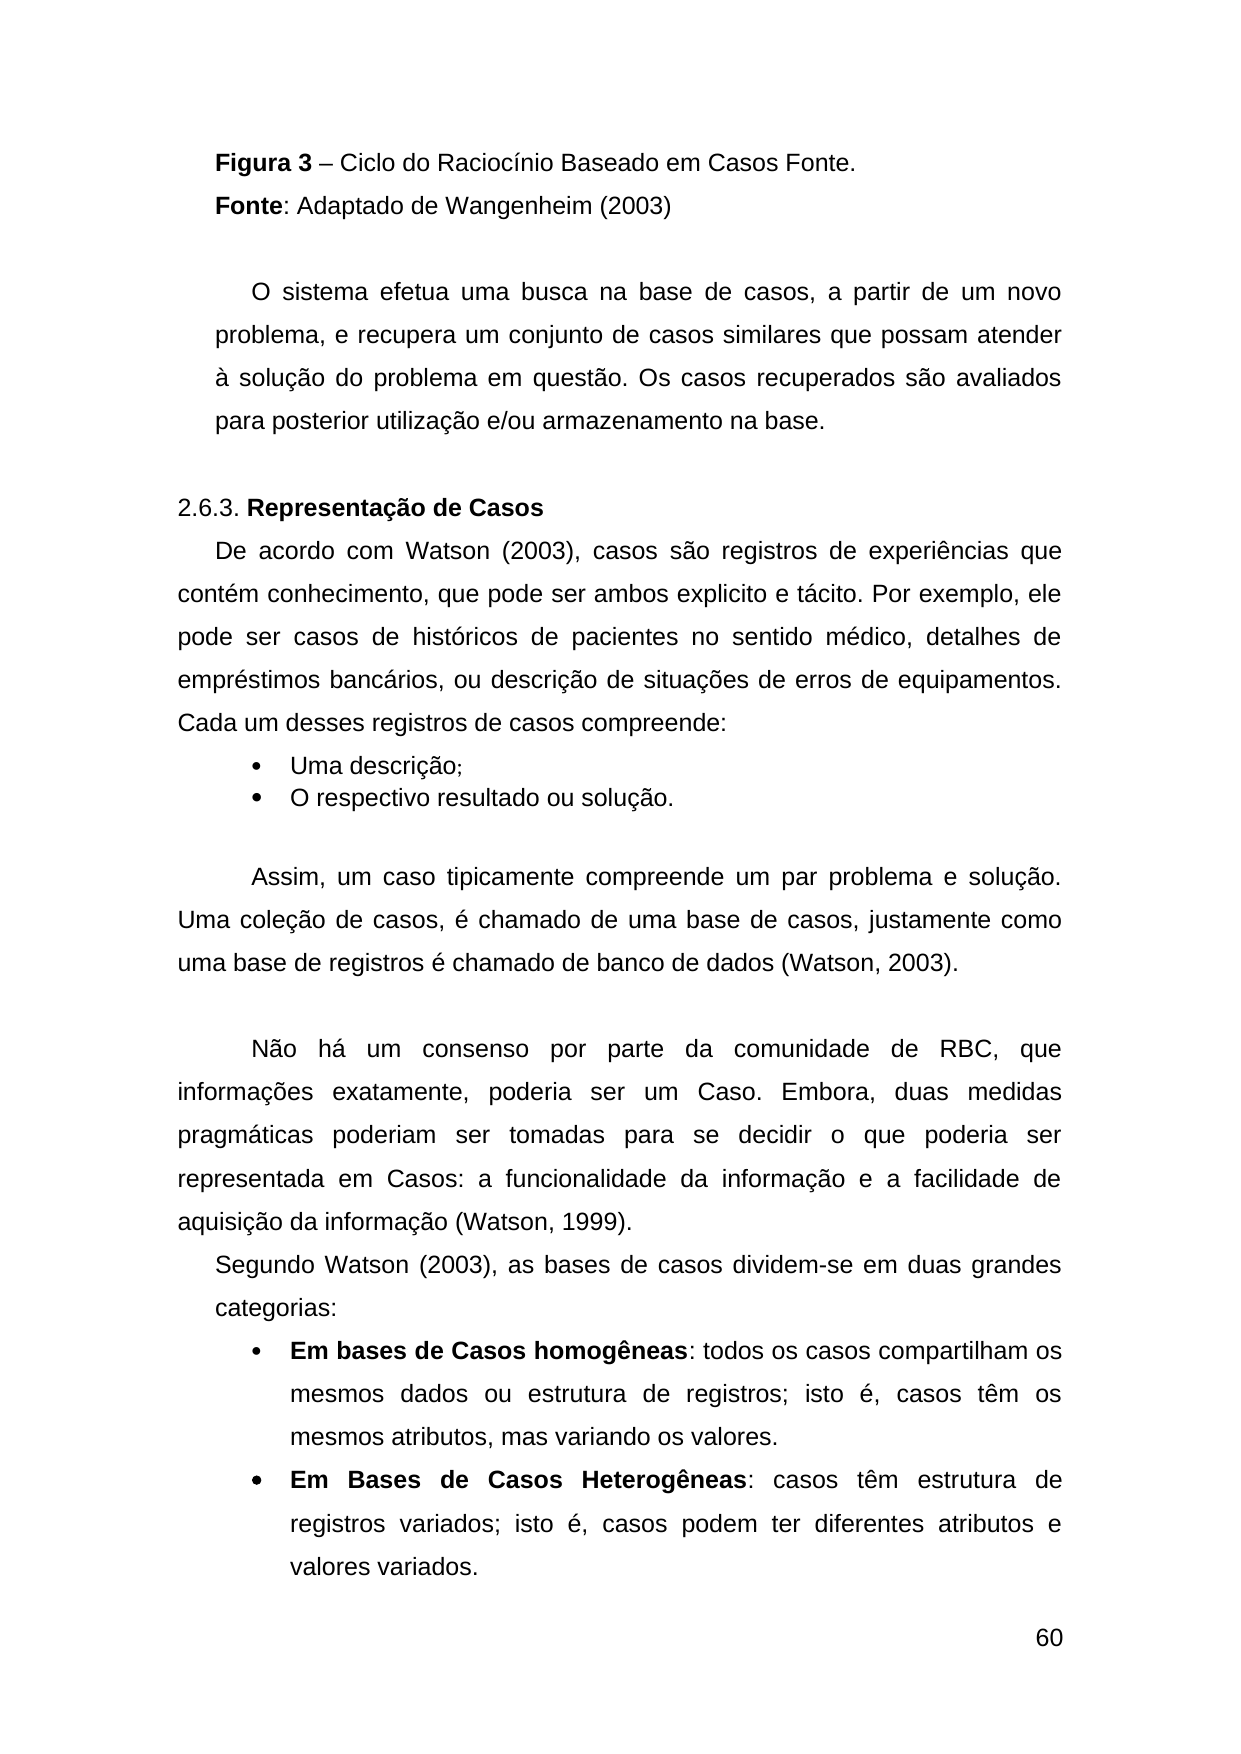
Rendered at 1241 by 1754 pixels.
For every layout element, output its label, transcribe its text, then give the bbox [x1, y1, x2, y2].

text Fonte: Adaptado de Wangenheim (2003) [215, 191, 1063, 219]
text Segundo Watson (2003), as bases de casos dividem-se em duas grandes categorias: [215, 1250, 1063, 1322]
list Uma descrição; [252, 751, 1063, 781]
text Assim, um caso tipicamente compreende um par problema e solução. Uma coleção de casos, é chamado de uma base de casos, justamente como uma base de registros é chamado de banco de dados (Watson, 2003). [177, 862, 1063, 977]
text 2.6.3. Representação de Casos [177, 493, 1063, 521]
text De acordo com Watson (2003), casos são registros de experiências que contém conhecimento, que pode ser ambos explicito e tácito. Por exemplo, ele pode ser casos de históricos de pacientes no sentido médico, detalhes de empréstimos bancários, ou descrição de situações de erros de equipamentos. Cada um desses registros de casos compreende: [177, 536, 1063, 737]
list O respectivo resultado ou solução. [252, 783, 1063, 812]
list Em bases de Casos homogêneas: todos os casos compartilham os mesmos dados ou estrutura de registros; isto é, casos têm os mesmos atributos, mas variando os valores. [252, 1336, 1063, 1451]
list Em Bases de Casos Heterogêneas: casos têm estrutura de registros variados; isto é, casos podem ter diferentes atributos e valores variados. [252, 1465, 1063, 1581]
text Figura 3 – Ciclo do Raciocínio Baseado em Casos Fonte. [215, 148, 1063, 176]
text O sistema efetua uma busca na base de casos, a partir de um novo problema, e recupera um conjunto de casos similares que possam atender à solução do problema em questão. Os casos recuperados são avaliados para posterior utilização e/ou armazenamento na base. [215, 277, 1063, 435]
text Não há um consenso por parte da comunidade de RBC, que informações exatamente, poderia ser um Caso. Embora, duas medidas pragmáticas poderiam ser tomadas para se decidir o que poderia ser representada em Casos: a funcionalidade da informação e a facilidade de aquisição da informação (Watson, 1999). [177, 1034, 1063, 1235]
